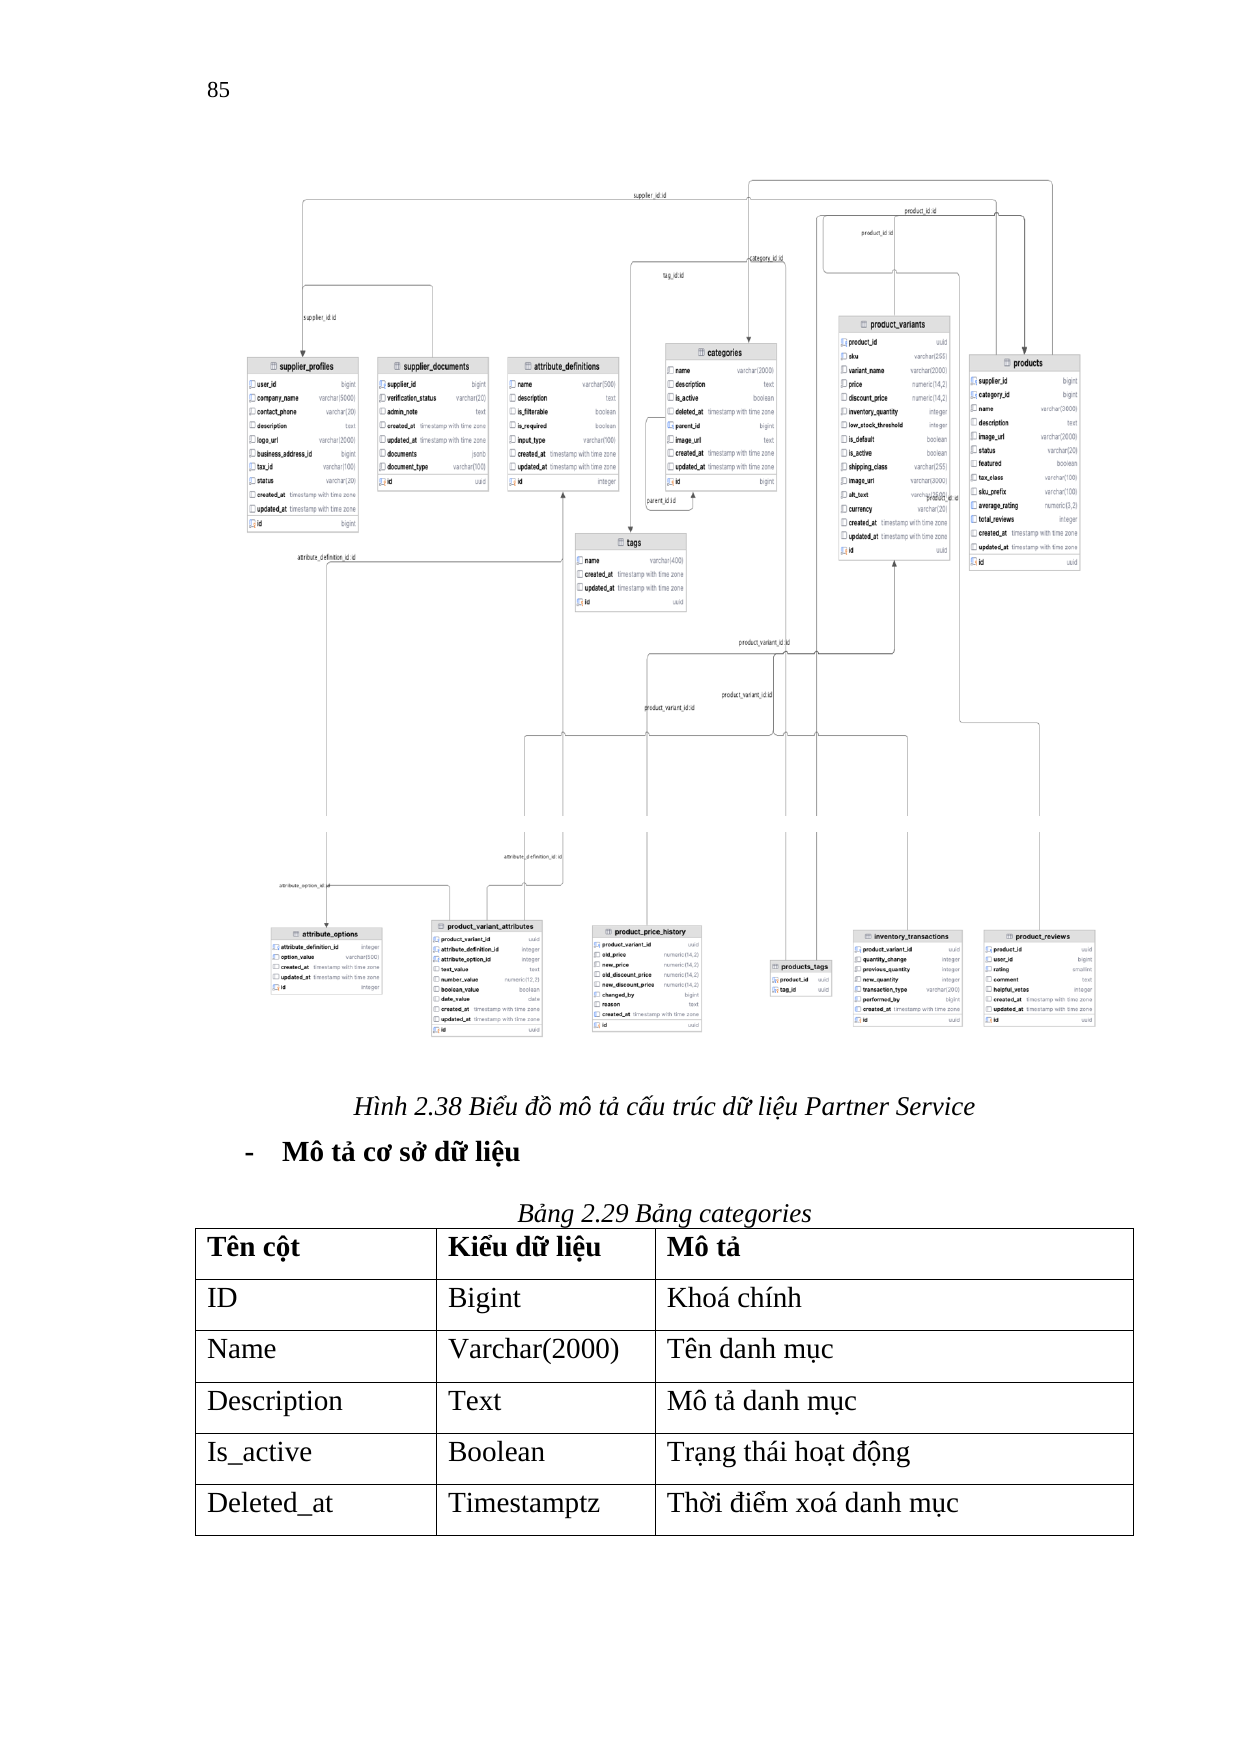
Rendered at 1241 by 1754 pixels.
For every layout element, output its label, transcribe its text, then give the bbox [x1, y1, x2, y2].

table_cell Bigint [437, 1280, 655, 1330]
table_cell Description [196, 1383, 436, 1433]
table_cell Tên danh mục [656, 1331, 1133, 1382]
picture [206, 832, 1123, 1074]
table_cell Thời điểm xoá danh mục [656, 1485, 1133, 1535]
picture [206, 147, 1122, 816]
table_cell Mô tả danh mục [656, 1383, 1133, 1433]
table_cell Khoá chính [656, 1280, 1133, 1330]
table_cell Varchar(2000) [437, 1331, 655, 1382]
table_header Tên cột [196, 1229, 436, 1279]
table_cell ID [196, 1280, 436, 1330]
list Mô tả cơ sở dữ liệu [244, 1134, 1122, 1167]
table_cell Boolean [437, 1434, 655, 1484]
table_header Kiểu dữ liệu [437, 1229, 655, 1279]
table_cell Deleted_at [196, 1485, 436, 1535]
table_header Mô tả [656, 1229, 1133, 1279]
table_cell Is_active [196, 1434, 436, 1484]
text Bảng 2.29 Bảng categories [207, 1197, 1122, 1228]
table_cell Trạng thái hoạt động [656, 1434, 1133, 1484]
table_cell Name [196, 1331, 436, 1382]
table_cell Text [437, 1383, 655, 1433]
text Hình 2.38 Biểu đồ mô tả cấu trúc dữ liệu Partner Service [207, 1090, 1122, 1121]
table_cell Timestamptz [437, 1485, 655, 1535]
